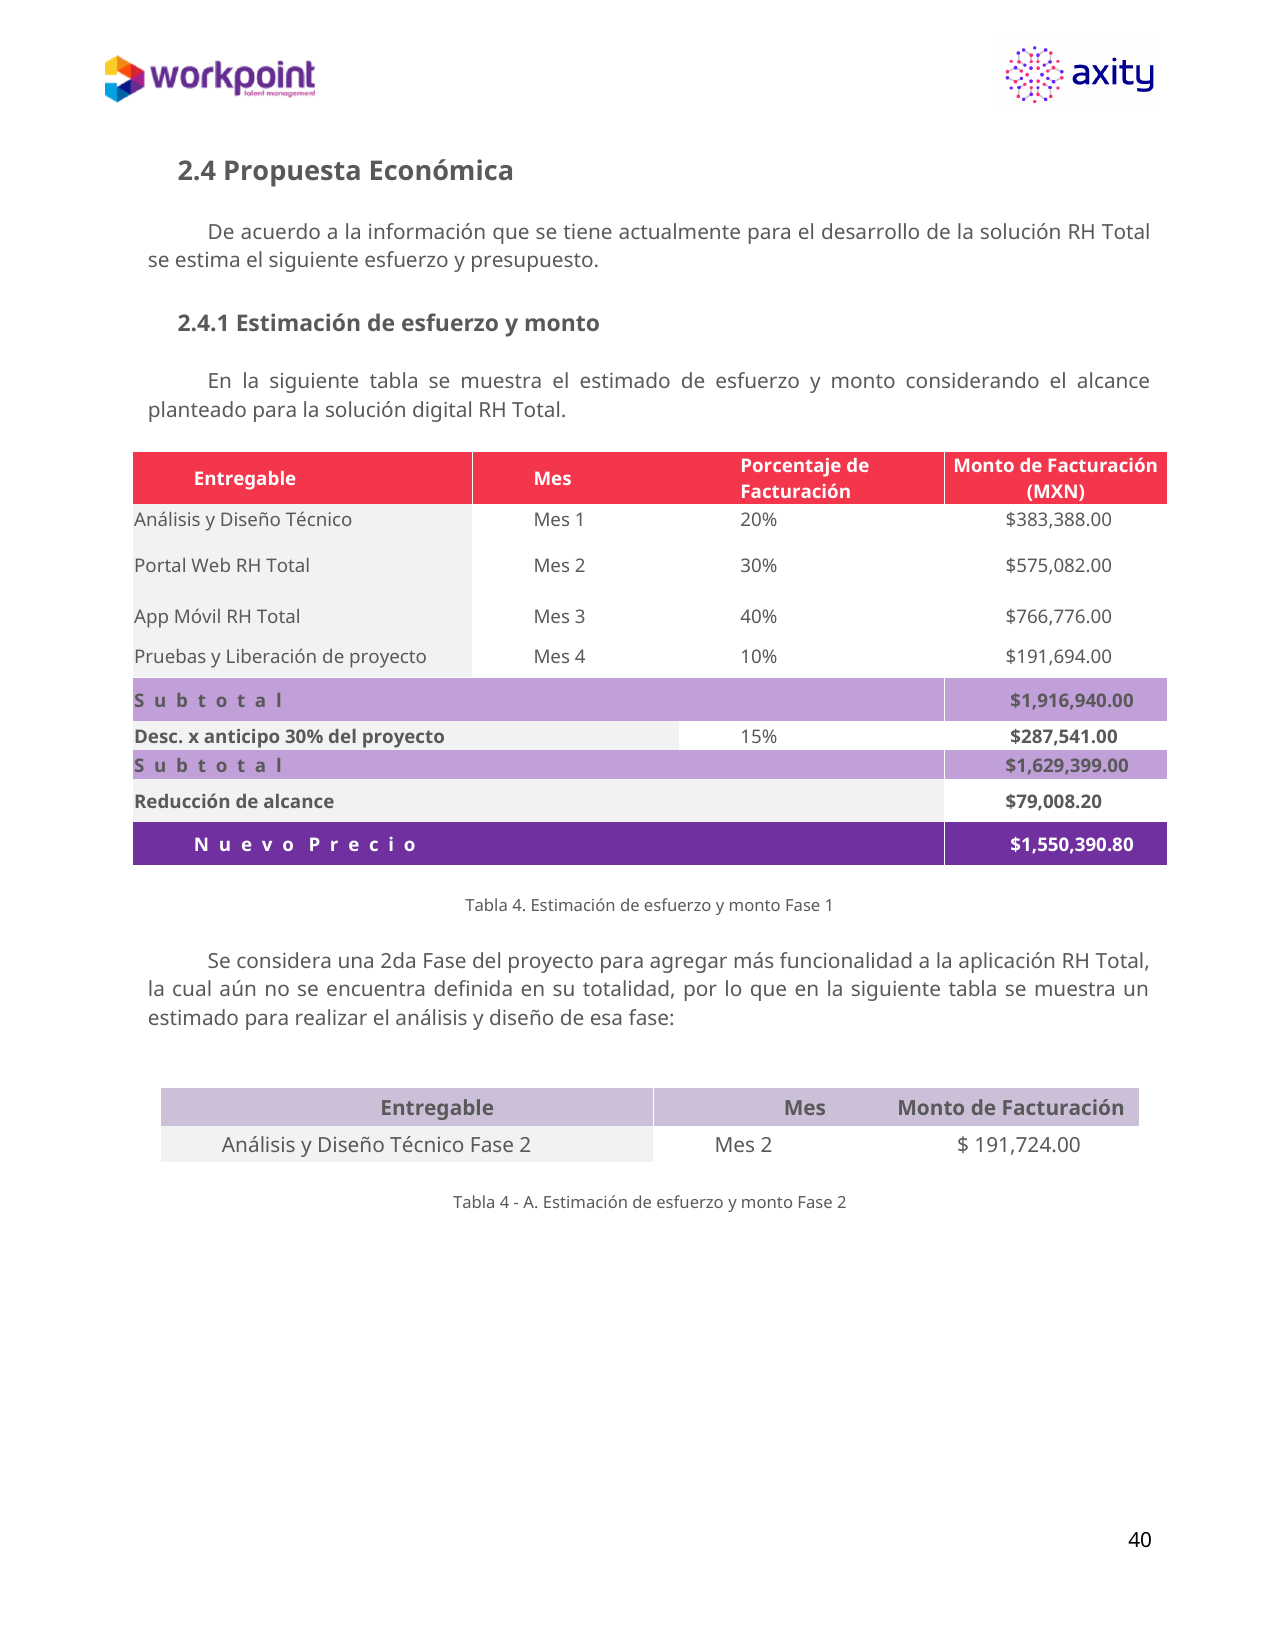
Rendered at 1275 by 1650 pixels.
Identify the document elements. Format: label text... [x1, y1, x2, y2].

table_cell $1,916,940.00 [945, 678, 1167, 721]
list Tabla 4 - A. Estimación de esfuerzo y monto Fase 2 [148, 1190, 1152, 1213]
table_cell $287,541.00 [945, 721, 1167, 750]
table_cell S u b t o t a l [133, 678, 944, 721]
table_cell Pruebas y Liberación de proyecto [133, 635, 472, 677]
text En la siguiente tabla se muestra el estimado de esfuerzo y monto considerando el alcance planteado para la solución digital RH Total. [148, 366, 1152, 423]
table_cell N u e v o P r e c i o [133, 822, 944, 865]
table_cell $ 191,724.00 [896, 1126, 1139, 1162]
table_cell $79,008.20 [945, 779, 1167, 822]
table_cell Reducción de alcance [133, 779, 944, 822]
table_cell 15% [679, 721, 944, 750]
table_cell Análisis y Diseño Técnico [133, 504, 472, 534]
table_header Monto de Facturación (MXN) [945, 452, 1167, 504]
table_cell Análisis y Diseño Técnico Fase 2 [161, 1126, 653, 1162]
table_cell $383,388.00 [945, 504, 1167, 534]
table_header Mes [654, 1088, 896, 1126]
table_cell Mes 3 [473, 596, 679, 635]
table_cell Mes 4 [473, 635, 679, 677]
table_header Entregable [133, 452, 472, 504]
table_cell 10% [679, 635, 944, 677]
table_cell $1,629,399.00 [945, 750, 1167, 779]
text Se considera una 2da Fase del proyecto para agregar más funcionalidad a la aplicación RH Total, la cual aún no se encuentra definida en su totalidad, por lo que en la siguiente tabla se muestra un estimado para realizar el análisis y diseño de esa fase: [148, 946, 1152, 1031]
table_cell Mes 2 [654, 1126, 896, 1162]
table_cell Mes 1 [473, 504, 679, 534]
text De acuerdo a la información que se tiene actualmente para el desarrollo de la solución RH Total se estima el siguiente esfuerzo y presupuesto. [148, 217, 1152, 274]
table_header Monto de Facturación [896, 1088, 1139, 1126]
table_cell Portal Web RH Total [133, 534, 472, 596]
table_cell $191,694.00 [945, 635, 1167, 677]
table_cell Desc. x anticipo 30% del proyecto [133, 721, 679, 750]
table_cell $766,776.00 [945, 596, 1167, 635]
table_cell $575,082.00 [945, 534, 1167, 596]
table_header Porcentaje de Facturación [679, 452, 944, 504]
subtitle 2.4.1 Estimación de esfuerzo y monto [148, 307, 1152, 338]
subtitle 2.4 Propuesta Económica [148, 152, 1152, 189]
table_cell Mes 2 [473, 534, 679, 596]
table_cell App Móvil RH Total [133, 596, 472, 635]
table_cell $1,550,390.80 [945, 822, 1167, 865]
picture [997, 37, 1158, 110]
list Tabla 4. Estimación de esfuerzo y monto Fase 1 [148, 894, 1152, 916]
picture [88, 37, 339, 124]
table_cell S u b t o t a l [133, 750, 944, 779]
table_header Mes [473, 452, 679, 504]
table_cell 20% [679, 504, 944, 534]
table_cell 40% [679, 596, 944, 635]
table_header Entregable [161, 1088, 653, 1126]
table_cell 30% [679, 534, 944, 596]
